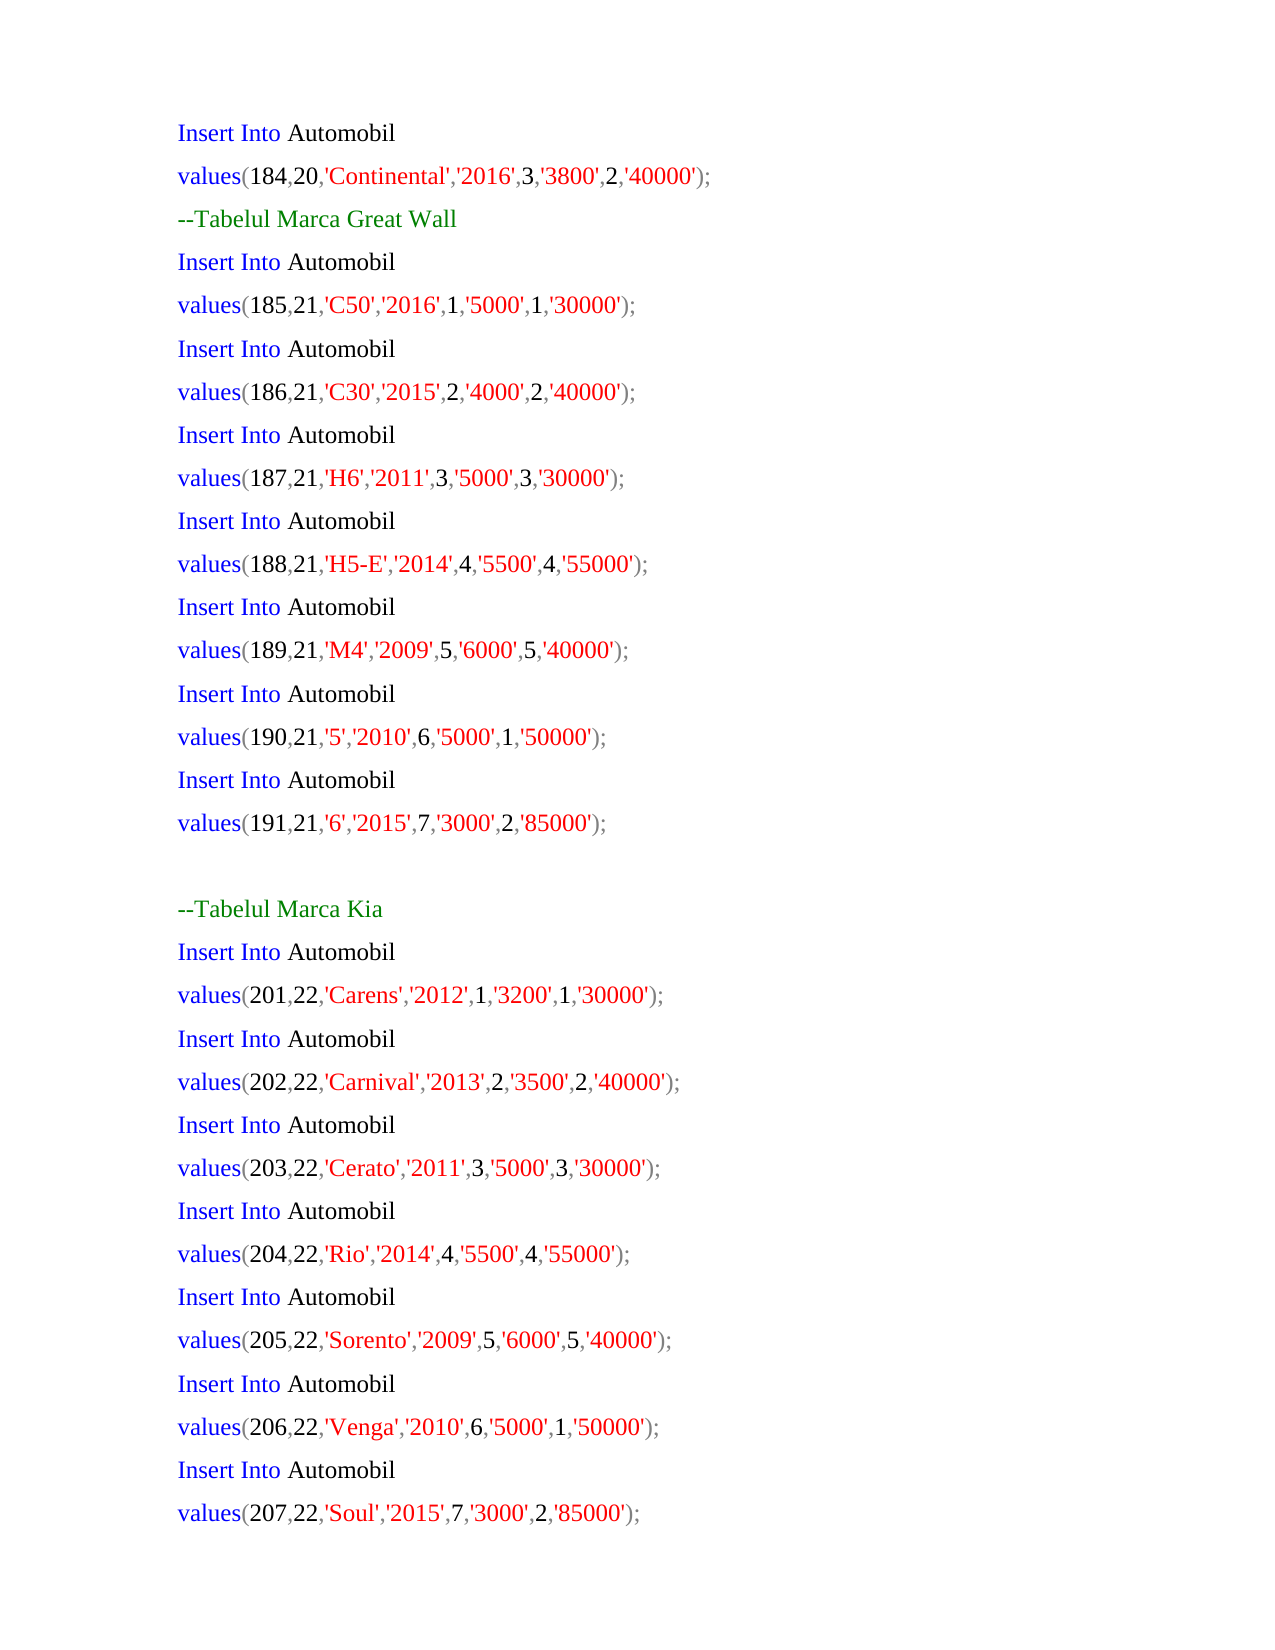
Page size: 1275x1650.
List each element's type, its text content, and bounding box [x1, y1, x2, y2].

text values(206,22,'Venga','2010',6,'5000',1,'50000'); [177, 1412, 1186, 1441]
text values(187,21,'H6','2011',3,'5000',3,'30000'); [177, 463, 1186, 492]
text values(189,21,'M4','2009',5,'6000',5,'40000'); [177, 636, 1186, 664]
text values(185,21,'C50','2016',1,'5000',1,'30000'); [177, 291, 1186, 319]
text --Tabelul Marca Great Wall [177, 204, 1186, 233]
text Insert Into Automobil [177, 506, 1186, 535]
text Insert Into Automobil [177, 1110, 1186, 1139]
text values(184,20,'Continental','2016',3,'3800',2,'40000'); [177, 161, 1186, 190]
text Insert Into Automobil [177, 118, 1186, 147]
text Insert Into Automobil [177, 679, 1186, 707]
text --Tabelul Marca Kia [177, 894, 1186, 923]
text values(191,21,'6','2015',7,'3000',2,'85000'); [177, 808, 1186, 837]
text Insert Into Automobil [177, 1196, 1186, 1225]
text values(201,22,'Carens','2012',1,'3200',1,'30000'); [177, 981, 1186, 1009]
text values(188,21,'H5-E','2014',4,'5500',4,'55000'); [177, 549, 1186, 578]
text Insert Into Automobil [177, 1282, 1186, 1311]
text values(203,22,'Cerato','2011',3,'5000',3,'30000'); [177, 1153, 1186, 1182]
text Insert Into Automobil [177, 420, 1186, 449]
text Insert Into Automobil [177, 1369, 1186, 1397]
text Insert Into Automobil [177, 937, 1186, 966]
text values(204,22,'Rio','2014',4,'5500',4,'55000'); [177, 1239, 1186, 1268]
text values(190,21,'5','2010',6,'5000',1,'50000'); [177, 722, 1186, 751]
text Insert Into Automobil [177, 765, 1186, 794]
text Insert Into Automobil [177, 1455, 1186, 1484]
text Insert Into Automobil [177, 334, 1186, 362]
text Insert Into Automobil [177, 247, 1186, 276]
text values(186,21,'C30','2015',2,'4000',2,'40000'); [177, 377, 1186, 406]
text values(207,22,'Soul','2015',7,'3000',2,'85000'); [177, 1498, 1186, 1527]
text Insert Into Automobil [177, 592, 1186, 621]
text values(205,22,'Sorento','2009',5,'6000',5,'40000'); [177, 1326, 1186, 1354]
text Insert Into Automobil [177, 1024, 1186, 1052]
text values(202,22,'Carnival','2013',2,'3500',2,'40000'); [177, 1067, 1186, 1096]
